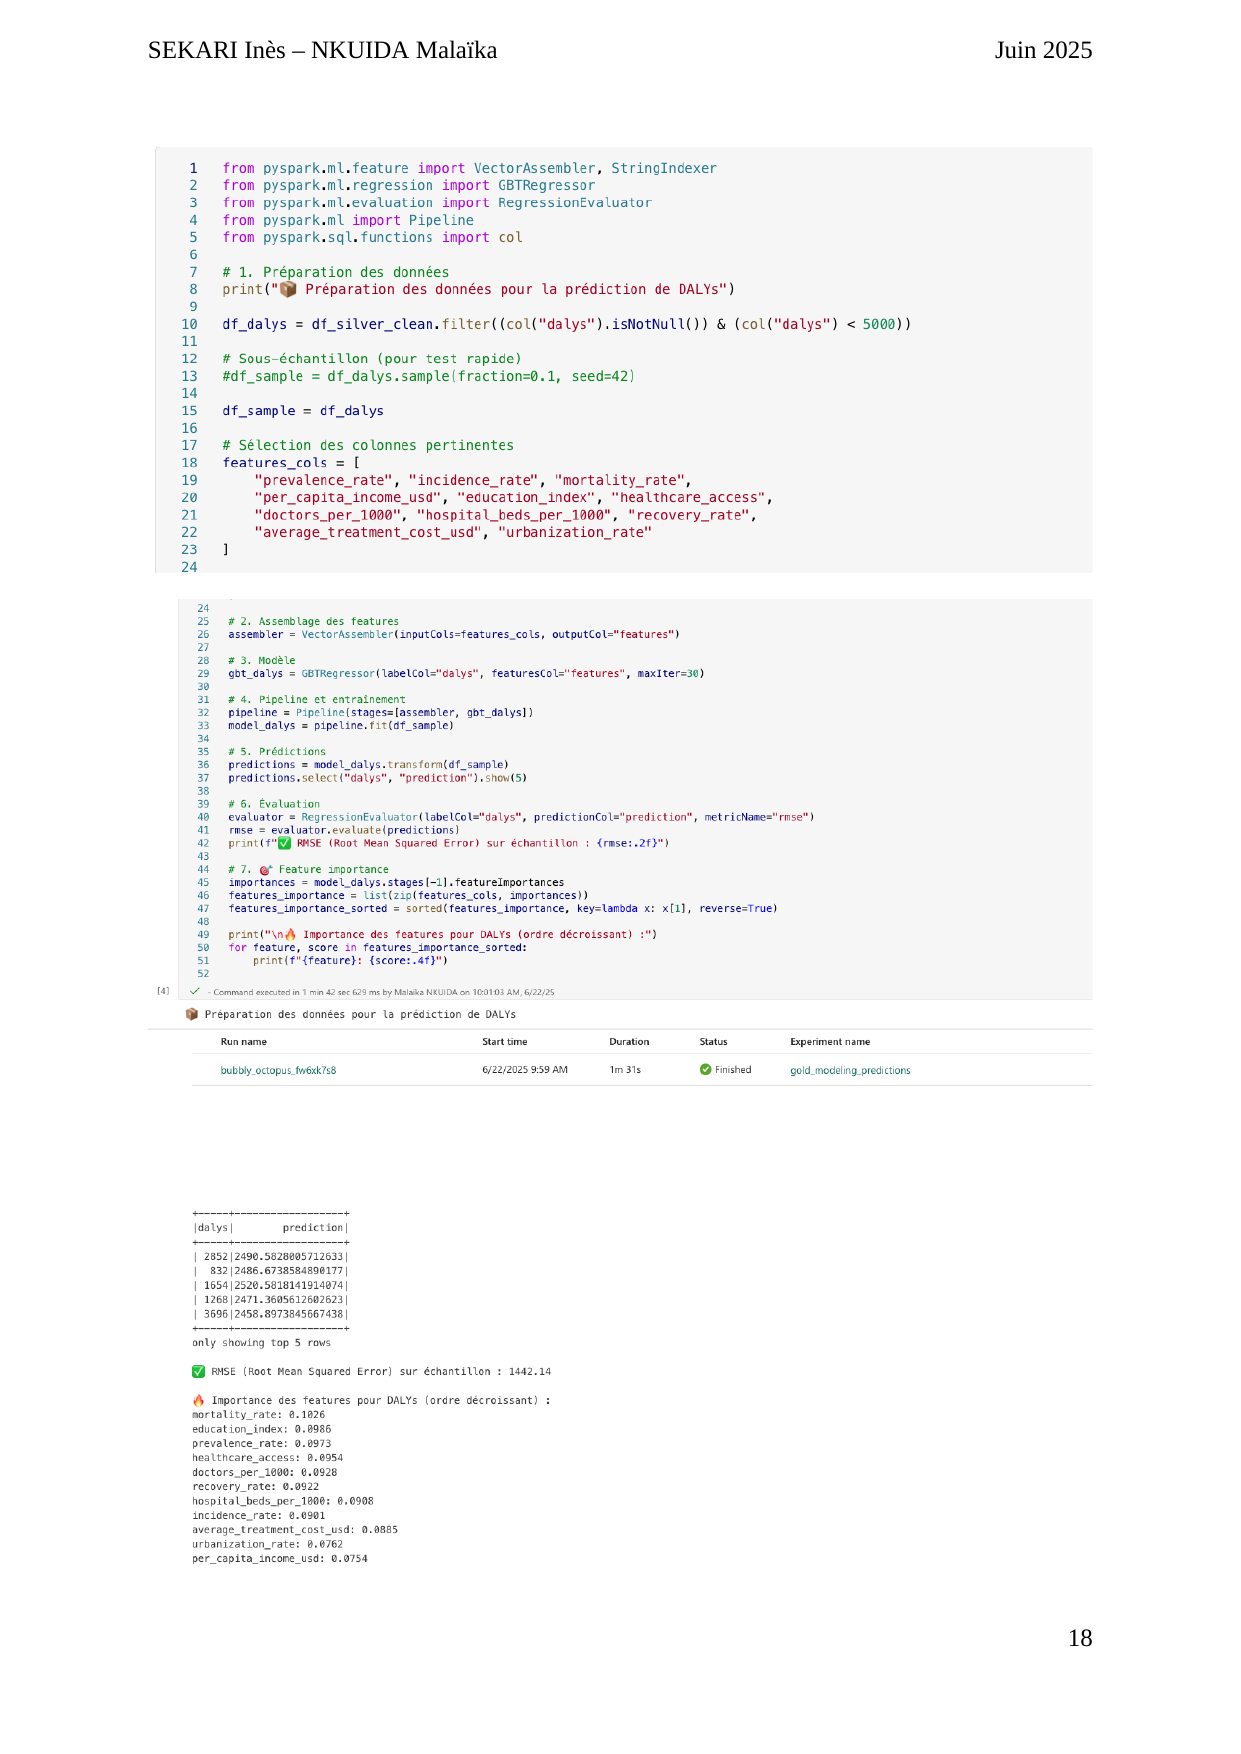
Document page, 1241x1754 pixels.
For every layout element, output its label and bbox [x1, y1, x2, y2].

picture [147, 599, 1093, 1594]
picture [147, 147, 1093, 573]
